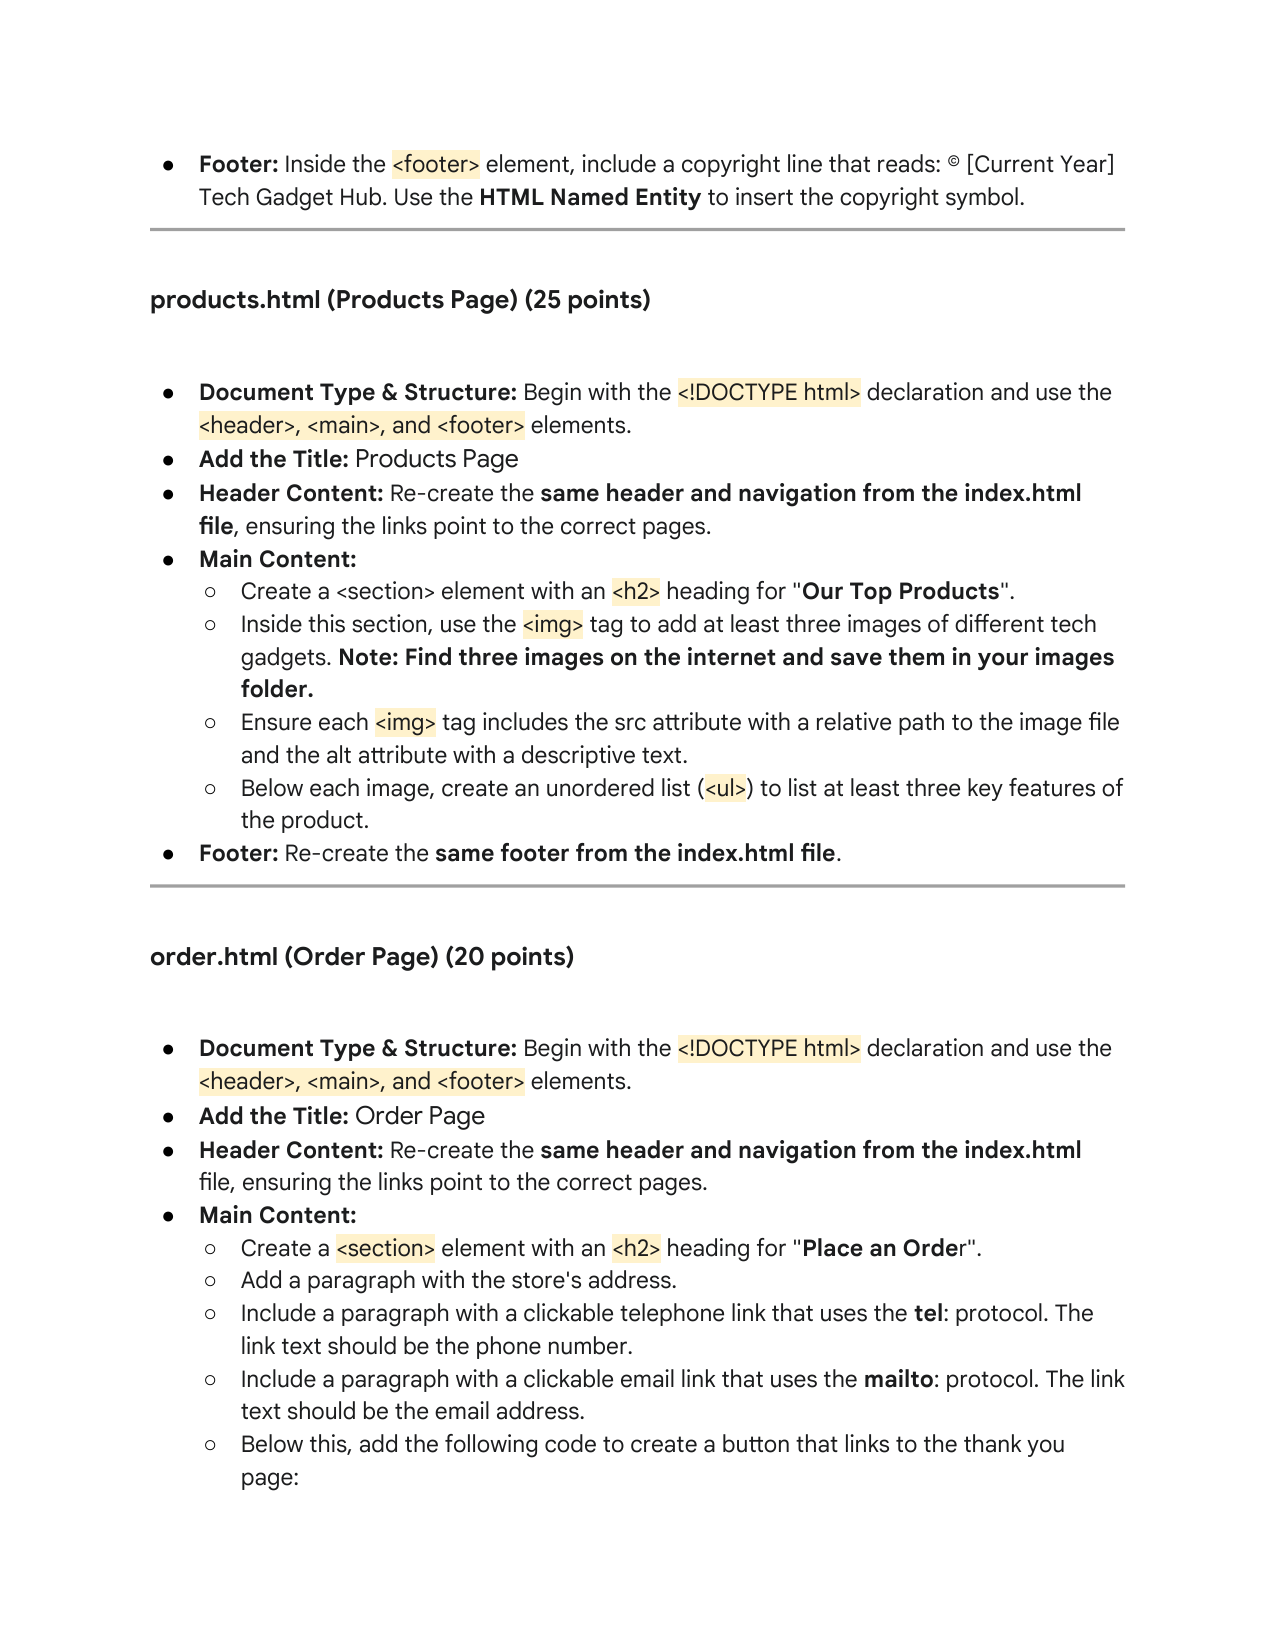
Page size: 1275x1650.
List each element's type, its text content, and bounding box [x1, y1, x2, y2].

list Main Content: [161, 1201, 1125, 1230]
list Create a <section> element with an <h2> heading for "Place an Order". [435, 1234, 612, 1263]
list Main Content: [161, 545, 1125, 573]
list Header Content: Re-create the same header and navigation from the index.html file, ensuring the links point to the correct pages. [161, 1136, 1125, 1197]
list Include a paragraph with a clickable telephone link that uses the tel: protocol. The link text should be the phone number. [203, 1299, 1125, 1361]
list Document Type & Structure: Begin with the <!DOCTYPE html> declaration and use the <header>, <main>, and <footer> elements. [161, 1035, 1125, 1096]
list Header Content: Re-create the same header and navigation from the index.html file, ensuring the links point to the correct pages. [161, 479, 1125, 541]
list Add the Title: Order Page [161, 1100, 1125, 1131]
list Inside this section, use the <img> tag to add at least three images of different tech gadgets. Note: Find three images on the internet and save them in your images folder. [203, 610, 1125, 704]
list Document Type & Structure: Begin with the <!DOCTYPE html> declaration and use the <header>, <main>, and <footer> elements. [161, 378, 1125, 440]
subtitle order.html (Order Page) (20 points) [150, 941, 1125, 973]
list Add the Title: Products Page [161, 444, 1125, 475]
list Include a paragraph with a clickable email link that uses the mailto: protocol. The link text should be the email address. [203, 1365, 1125, 1426]
list Create a <section> element with an <h2> heading for "Our Top Products". [203, 577, 1125, 606]
list Footer: Inside the <footer> element, include a copyright line that reads: © [Current Year] Tech Gadget Hub. Use the HTML Named Entity to insert the copyright symbol. [161, 150, 1125, 211]
list Footer: Re-create the same footer from the index.html file. [161, 839, 1125, 868]
list Below each image, create an unordered list (<ul>) to list at least three key features of the product. [203, 774, 1125, 835]
list Ensure each <img> tag includes the src attribute with a relative path to the image file and the alt attribute with a descriptive text. [203, 708, 1125, 770]
list Create a <section> element with an <h2> heading for "Place an Order". [661, 1234, 1125, 1263]
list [203, 1430, 1125, 1492]
list Add a paragraph with the store's address. [203, 1267, 1125, 1295]
subtitle products.html (Products Page) (25 points) [150, 285, 1125, 316]
